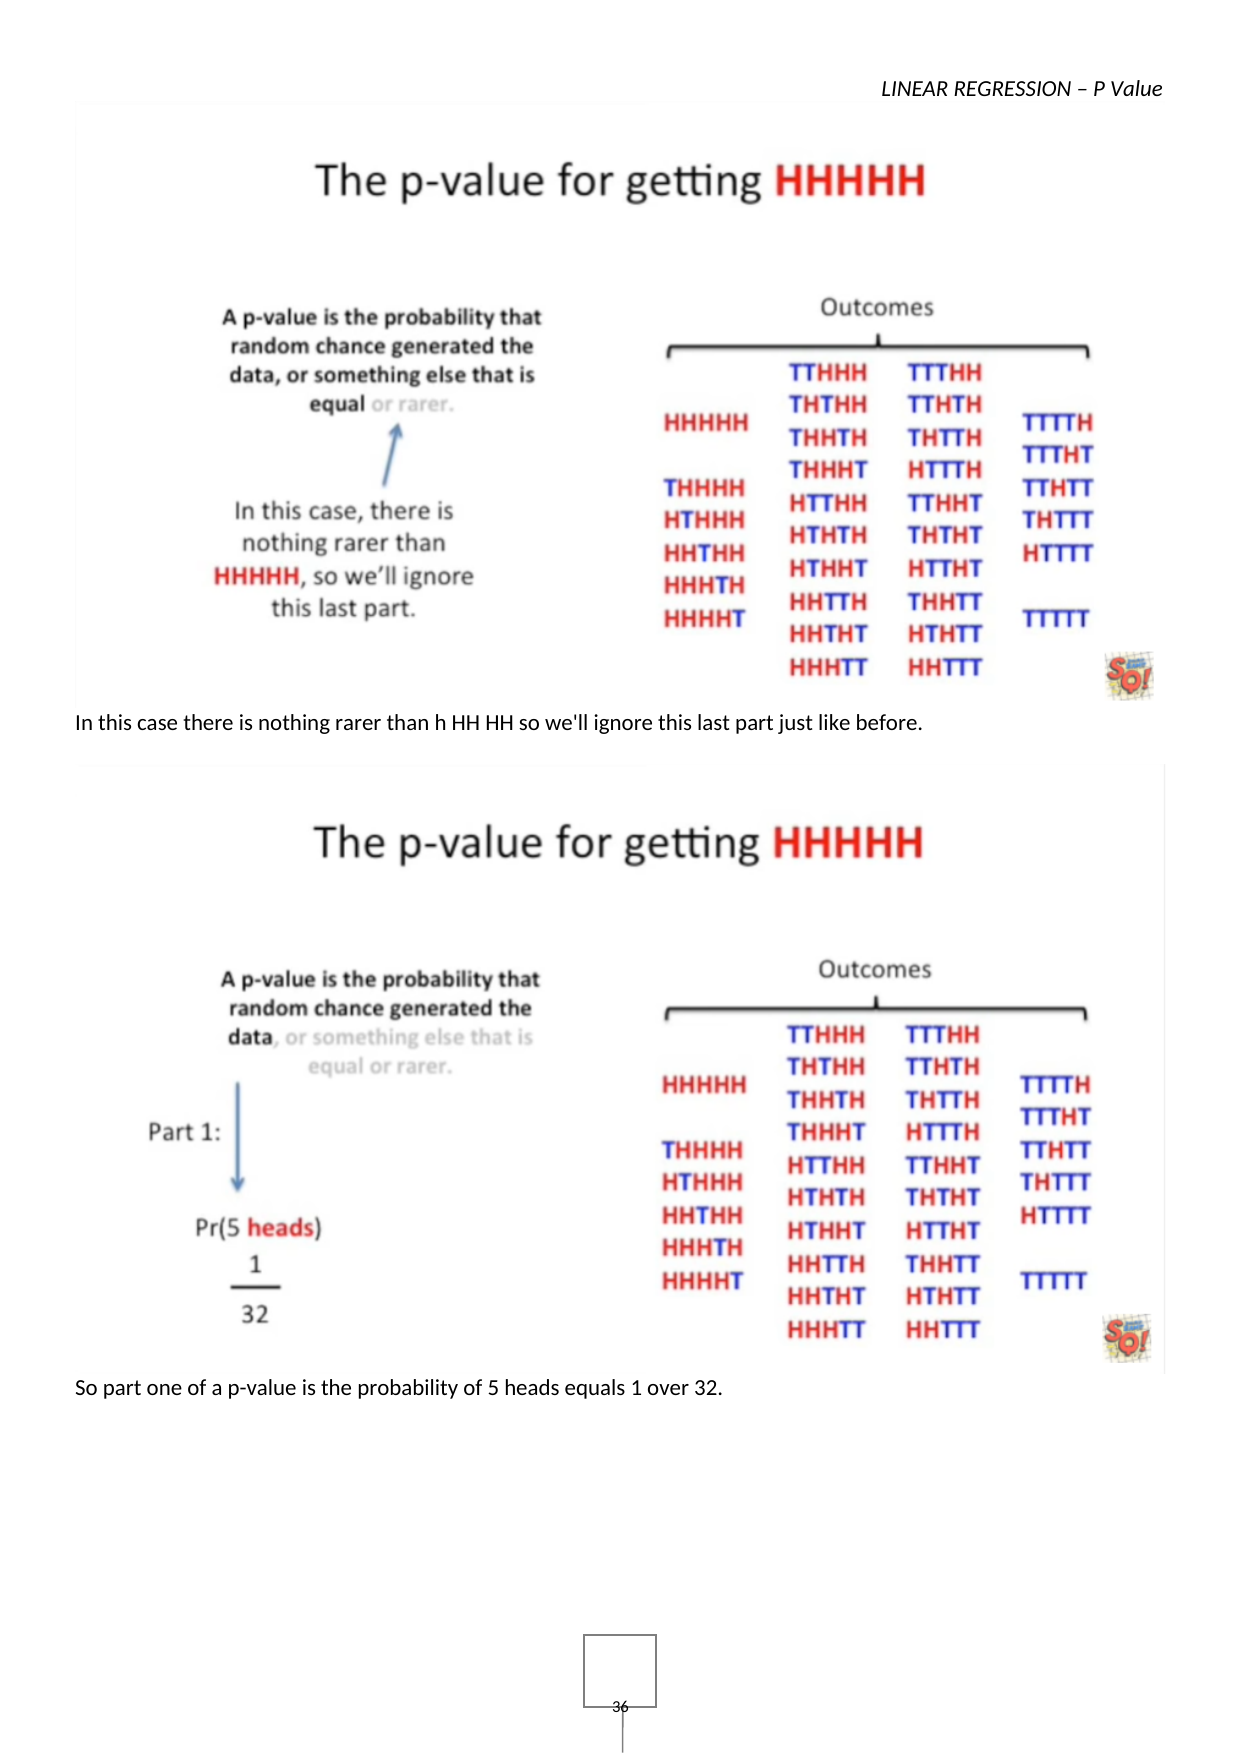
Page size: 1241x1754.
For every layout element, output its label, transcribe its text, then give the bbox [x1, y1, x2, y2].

text In this case there is nothing rarer than h HH HH so we'll ignore this last part just like before. [75, 708, 1165, 736]
picture [75, 764, 1166, 1374]
picture [75, 101, 1166, 708]
text So part one of a p-value is the probability of 5 heads equals 1 over 32. [75, 1374, 1165, 1401]
